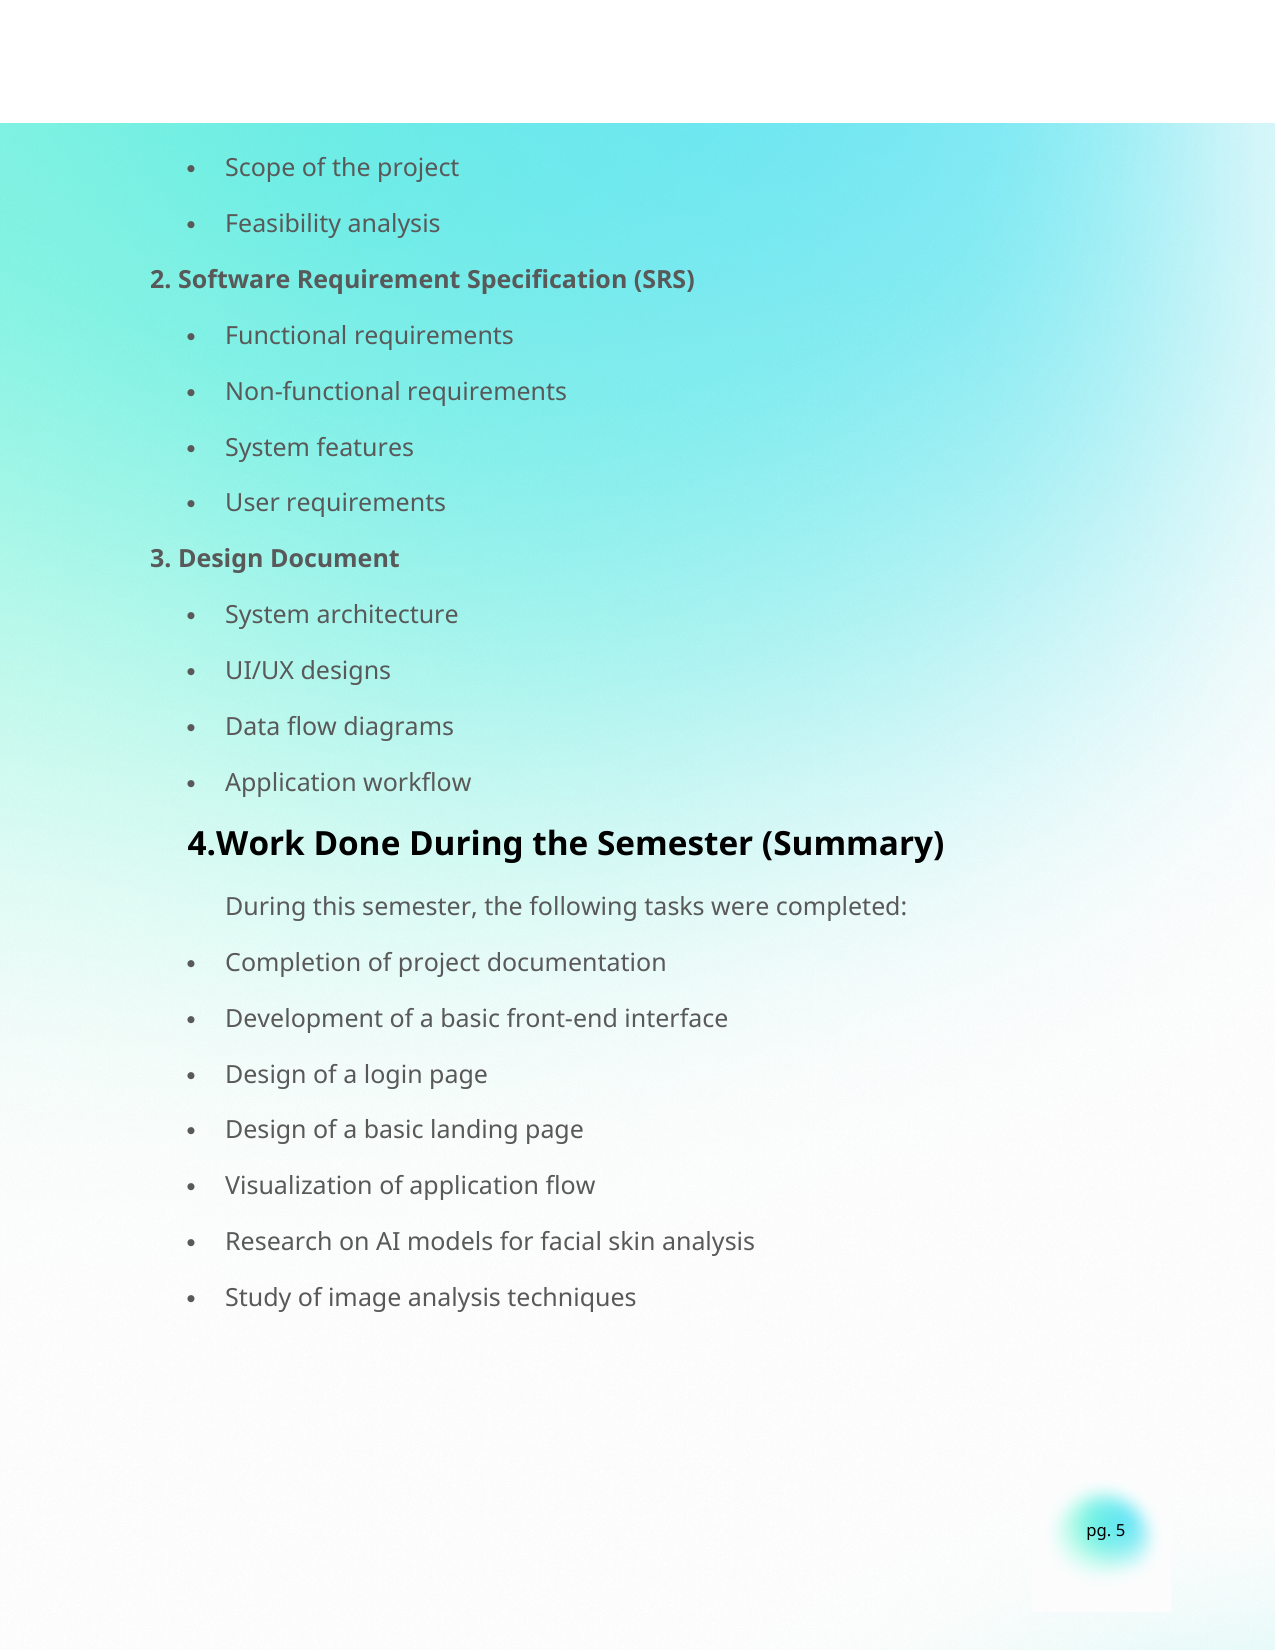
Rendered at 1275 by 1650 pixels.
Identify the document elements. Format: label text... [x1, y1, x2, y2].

list Design of a basic landing page [187, 1112, 1125, 1146]
list Scope of the project [187, 150, 1125, 184]
list Functional requirements [187, 317, 1125, 352]
list UI/UX designs [187, 652, 1125, 687]
list Non-functional requirements [187, 373, 1125, 407]
list Design of a login page [187, 1056, 1125, 1090]
list Visualization of application flow [187, 1168, 1125, 1202]
list Feasibility analysis [187, 206, 1125, 240]
list Data flow diagrams [187, 708, 1125, 742]
list System architecture [187, 597, 1125, 631]
text During this semester, the following tasks were completed: [225, 889, 1125, 923]
text 3. Design Document [150, 541, 1125, 575]
list Study of image analysis techniques [187, 1280, 1125, 1314]
list Research on AI models for facial skin analysis [187, 1224, 1125, 1258]
list System features [187, 429, 1125, 463]
picture [0, 123, 1275, 1650]
list Completion of project documentation [187, 945, 1125, 979]
list Application workflow [187, 764, 1125, 798]
text 4.Work Done During the Semester (Summary) [187, 820, 1125, 865]
list Development of a basic front-end interface [187, 1001, 1125, 1034]
text 2. Software Requirement Specification (SRS) [150, 262, 1125, 296]
list User requirements [187, 485, 1125, 519]
